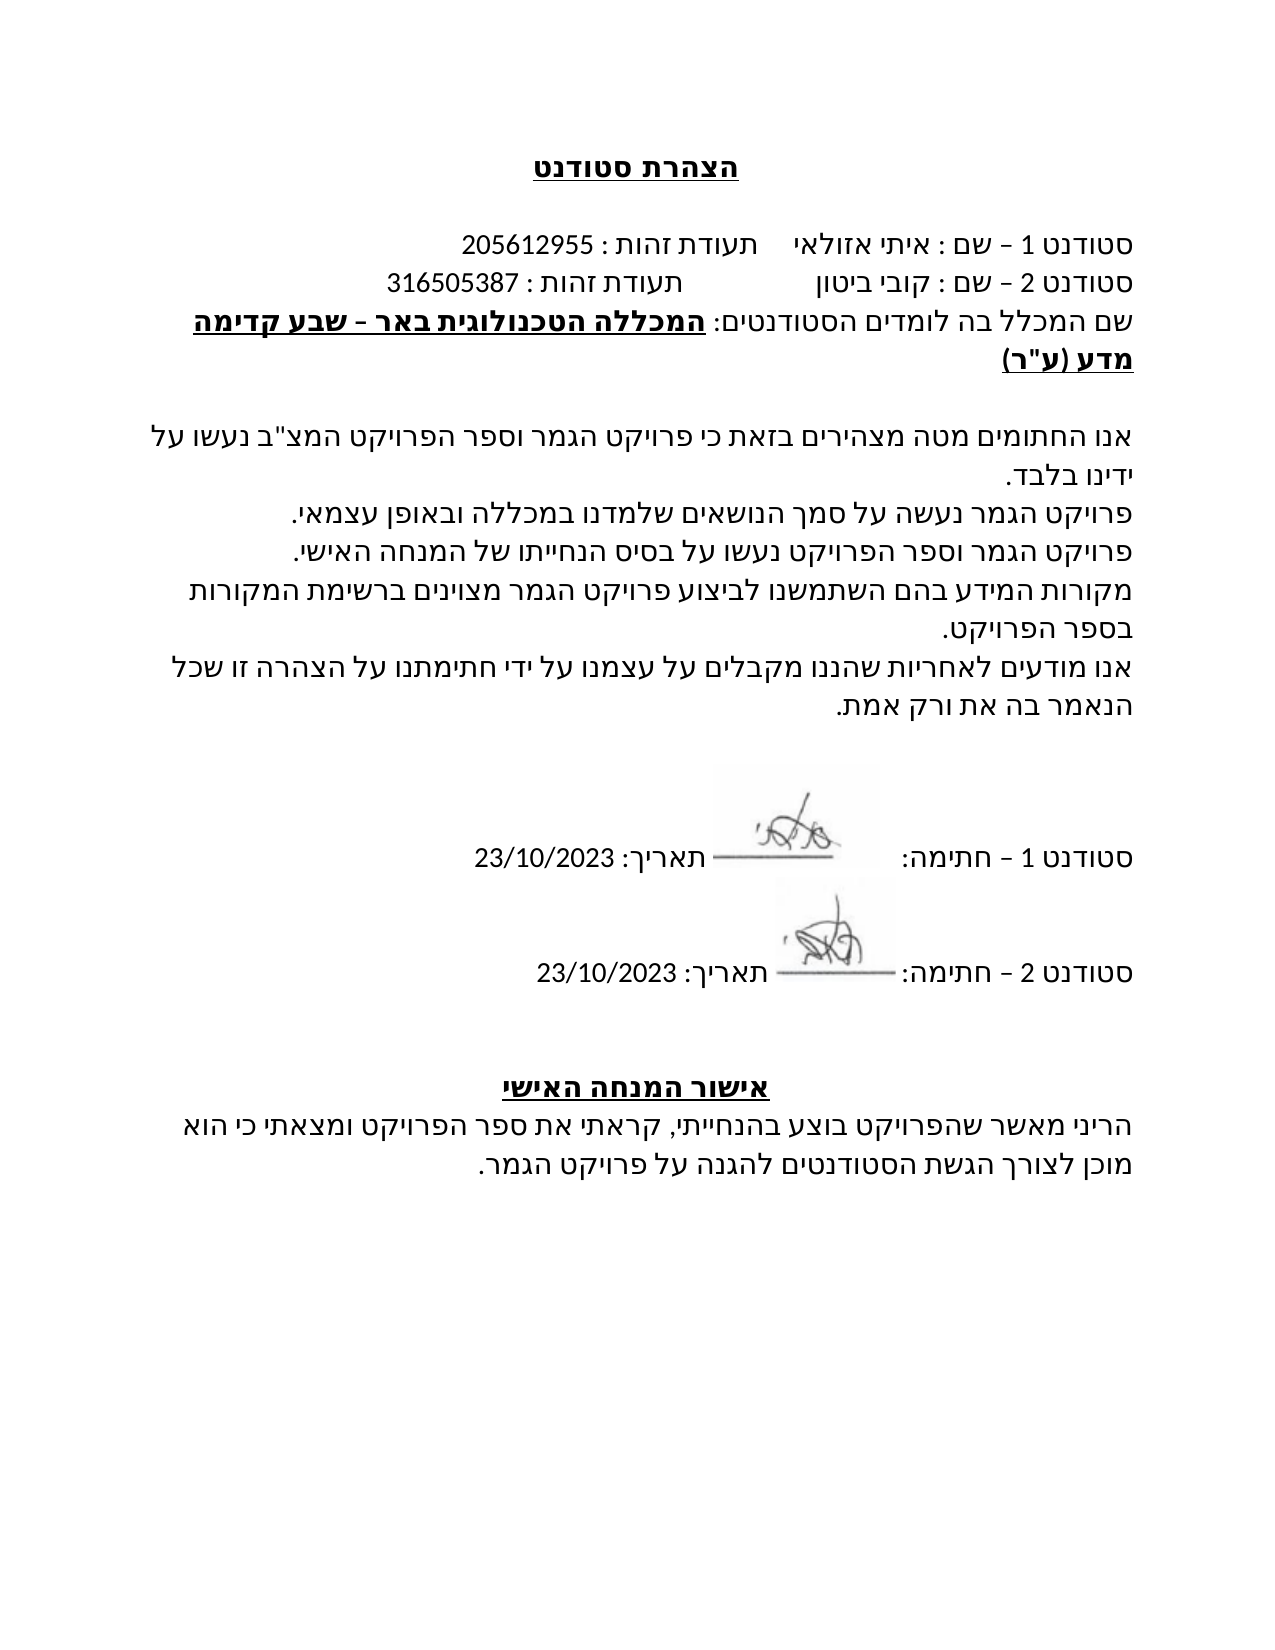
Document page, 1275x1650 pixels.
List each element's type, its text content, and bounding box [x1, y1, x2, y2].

text שם המכלל בה לומדים הסטודנטים: המכללה הטכנולוגית באר – שבע קדימה מדע (ע"ר) [138, 303, 1134, 377]
text אנו החתומים מטה מצהירים בזאת כי פרויקט הגמר וספר הפרויקט המצ"ב נעשו על ידינו בלבד. [138, 418, 1134, 492]
picture [713, 764, 895, 868]
text סטודנט 1 – שם : איתי אזולאי תעודת זהות : 205612955 [138, 226, 1134, 262]
text פרויקט הגמר וספר הפרויקט נעשו על בסיס הנחייתו של המנחה האישי. [138, 533, 1134, 569]
text מקורות המידע בהם השתמשנו לביצוע פרויקט הגמר מצוינים ברשימת המקורות בספר הפרויקט. [138, 572, 1134, 646]
text סטודנט 2 – שם : קובי ביטון תעודת זהות : 316505387 [138, 264, 1134, 300]
text הצהרת סטודנט [138, 151, 1134, 185]
text אישור המנחה האישי [138, 1069, 1134, 1104]
text פרויקט הגמר נעשה על סמך הנושאים שלמדנו במכללה ובאופן עצמאי. [138, 495, 1134, 531]
text אנו מודעים לאחריות שהננו מקבלים על עצמנו על ידי חתימתנו על הצהרה זו שכל הנאמר בה את ורק אמת. [138, 649, 1134, 723]
text סטודנט 1 – חתימה: תאריך: 23/10/2023 [138, 764, 1134, 874]
text הריני מאשר שהפרויקט בוצע בהנחייתי, קראתי את ספר הפרויקט ומצאתי כי הוא מוכן לצורך הגשת הסטודנטים להגנה על פרויקט הגמר. [138, 1107, 1134, 1181]
text סטודנט 2 – חתימה: תאריך: 23/10/2023 [138, 877, 1134, 989]
picture [775, 877, 896, 982]
